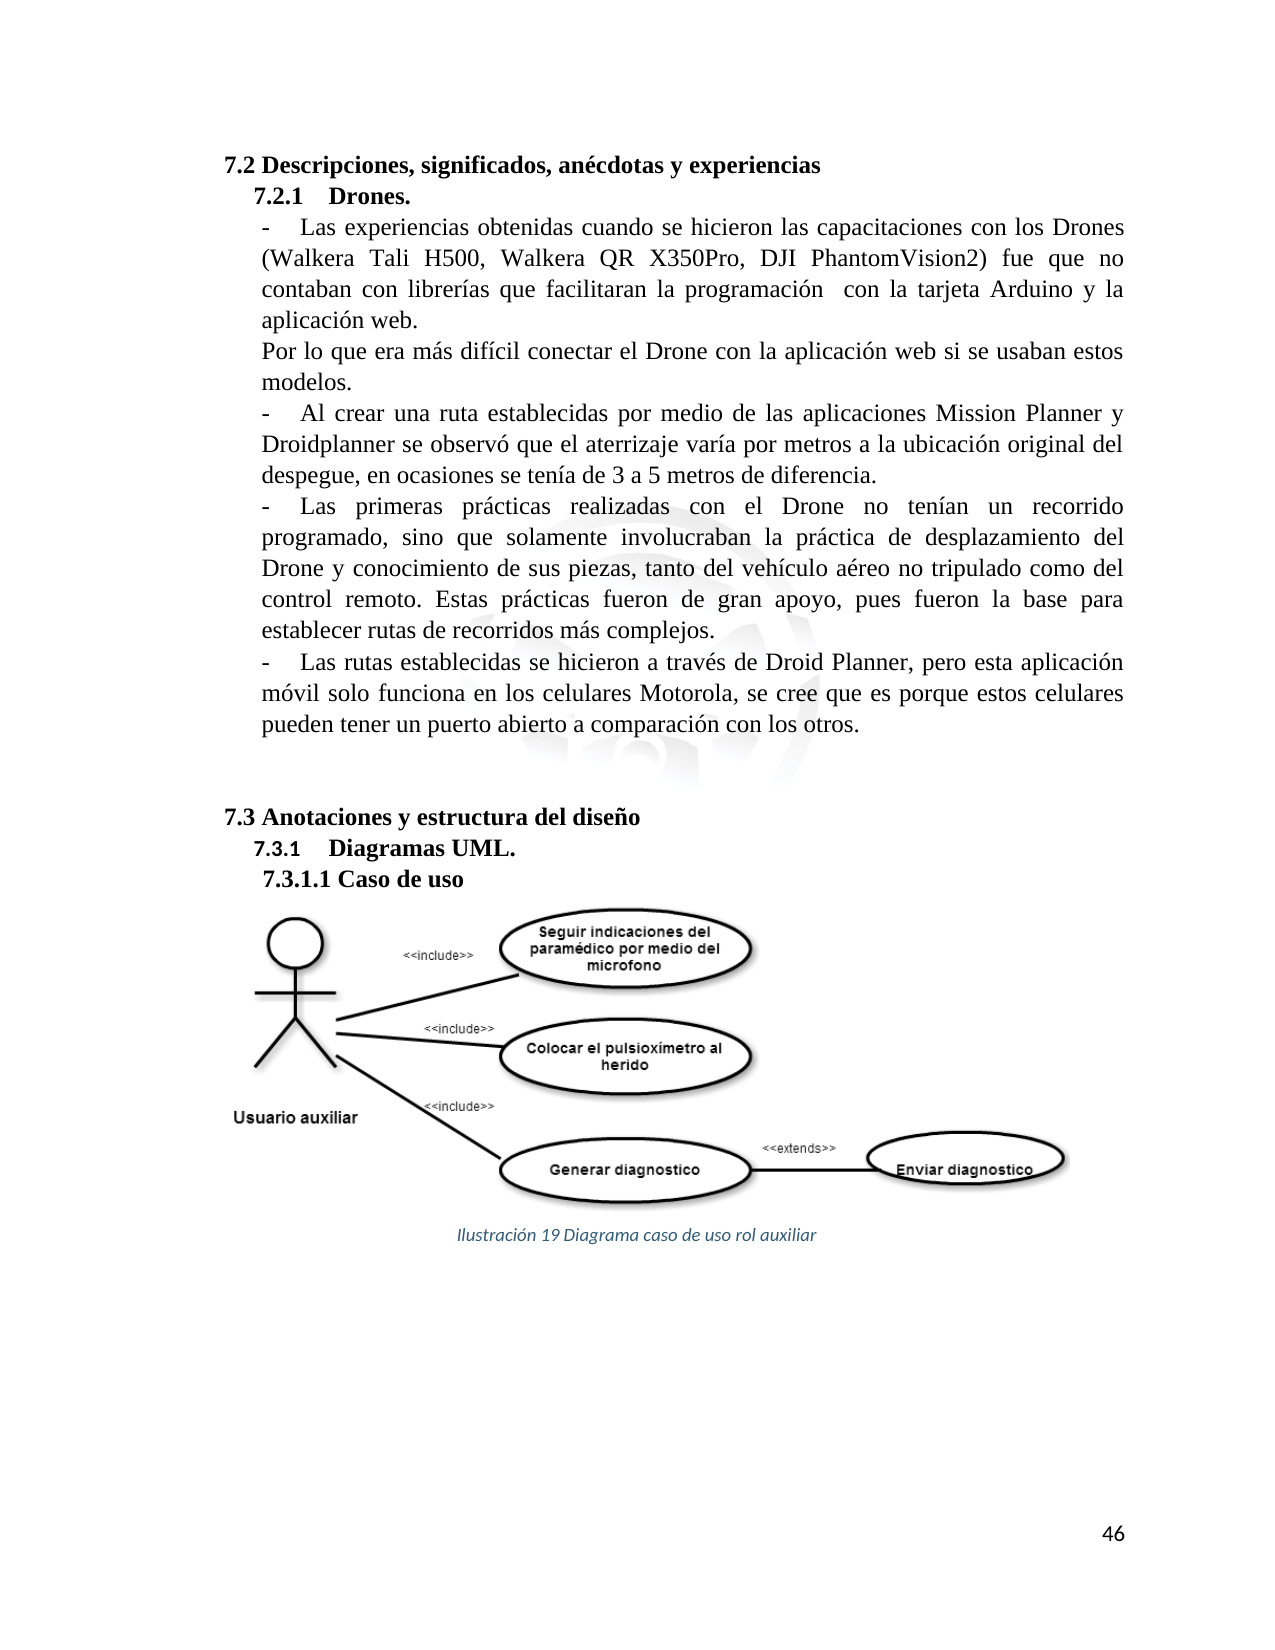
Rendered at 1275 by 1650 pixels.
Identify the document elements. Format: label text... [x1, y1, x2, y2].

text Ilustración 19 Diagrama caso de uso rol auxiliar [150, 1223, 1125, 1246]
list Drones. [253, 181, 1125, 210]
list Descripciones, significados, anécdotas y experiencias [224, 150, 1125, 179]
list Caso de uso [262, 864, 1125, 893]
list - Las primeras prácticas realizadas con el Drone no tenían un recorrido programado, sino que solamente involucraban la práctica de desplazamiento del Drone y conocimiento de sus piezas, tanto del vehículo aéreo no tripulado como del control remoto. Estas prácticas fueron de gran apoyo, pues fueron la base para establecer rutas de recorridos más complejos. [261, 491, 1125, 644]
list - Las experiencias obtenidas cuando se hicieron las capacitaciones con los Drones (Walkera Tali H500, Walkera QR X350Pro, DJI PhantomVision2) fue que no contaban con librerías que facilitaran la programación con la tarjeta Arduino y la aplicación web. [261, 212, 1125, 334]
list - Las rutas establecidas se hicieron a través de Droid Planner, pero esta aplicación móvil solo funciona en los celulares Motorola, se cree que es porque estos celulares pueden tener un puerto abierto a comparación con los otros. [261, 647, 1125, 737]
list Por lo que era más difícil conectar el Drone con la aplicación web si se usaban estos modelos. [261, 336, 1125, 396]
list Anotaciones y estructura del diseño [224, 802, 1125, 831]
list Diagramas UML. [253, 833, 1125, 862]
list - Al crear una ruta establecidas por medio de las aplicaciones Mission Planner y Droidplanner se observó que el aterrizaje varía por metros a la ubicación original del despegue, en ocasiones se tenía de 3 a 5 metros de diferencia. [261, 398, 1125, 489]
